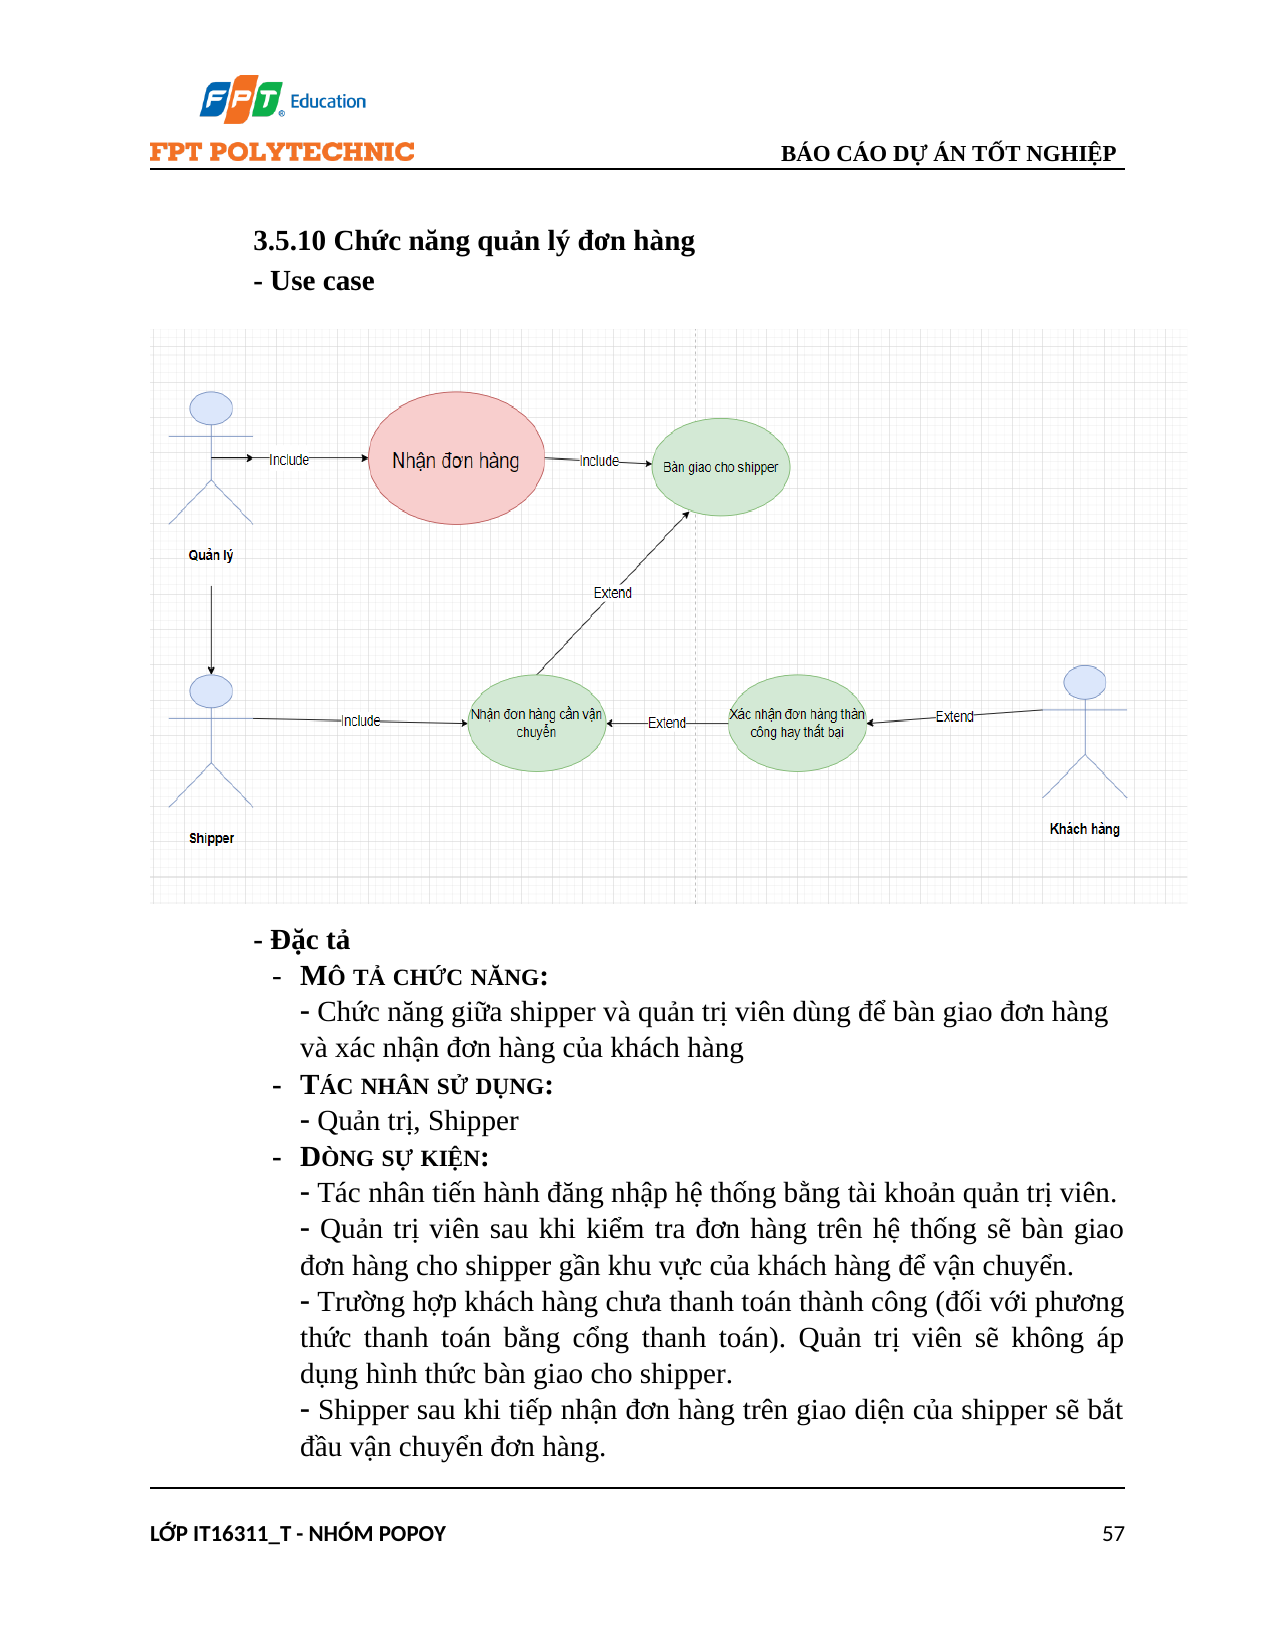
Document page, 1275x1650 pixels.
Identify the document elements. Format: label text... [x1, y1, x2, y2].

list Tác nhân tiến hành đăng nhập hệ thống bằng tài khoản quản trị viên. [300, 1175, 1125, 1209]
list Chức năng giữa shipper và quản trị viên dùng để bàn giao đơn hàng và xác nhận đơn hàng của khách hàng [300, 994, 1125, 1064]
picture [150, 329, 1188, 904]
list Quản trị, Shipper [225, 1103, 1125, 1137]
picture [150, 75, 415, 161]
list Trường hợp khách hàng chưa thanh toán thành công (đối với phương thức thanh toán bằng cổng thanh toán). Quản trị viên sẽ không áp dụng hình thức bàn giao cho shipper. [300, 1284, 1125, 1390]
list Quản trị viên sau khi kiểm tra đơn hàng trên hệ thống sẽ bàn giao đơn hàng cho shipper gần khu vực của khách hàng để vận chuyển. [300, 1212, 1125, 1281]
subtitle - Use case [150, 263, 1125, 297]
subtitle - Đặc tả [150, 922, 1125, 956]
list Mô tả chức năng: [225, 958, 1125, 992]
list Shipper sau khi tiếp nhận đơn hàng trên giao diện của shipper sẽ bắt đầu vận chuyển đơn hàng. [300, 1392, 1125, 1462]
subtitle 3.5.10 Chức năng quản lý đơn hàng [150, 223, 1125, 257]
list Tác nhân sử dụng: [225, 1067, 1125, 1100]
list Dòng sự kiện: [225, 1139, 1125, 1173]
